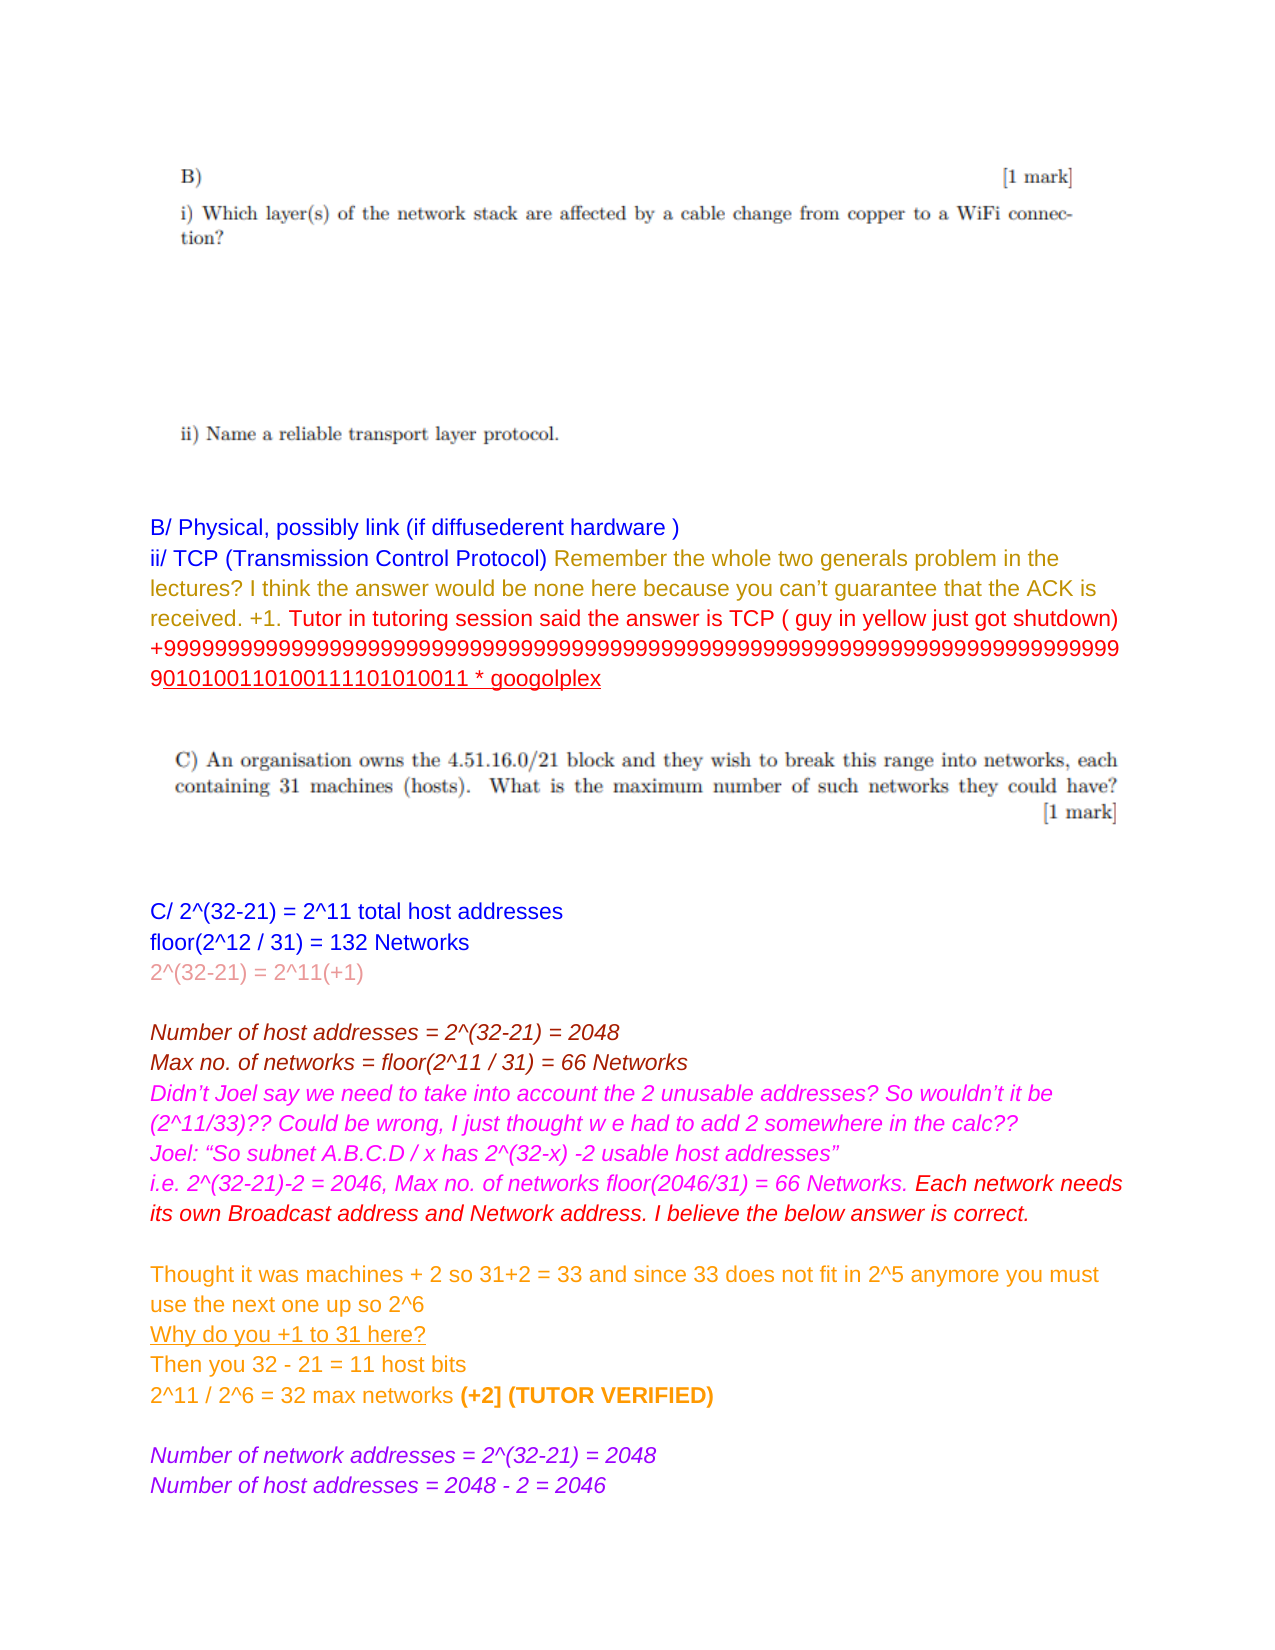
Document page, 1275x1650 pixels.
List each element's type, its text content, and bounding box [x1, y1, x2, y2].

text B/ Physical, possibly link (if diffusederent hardware ) [150, 514, 1125, 541]
text Number of network addresses = 2^(32-21) = 2048 [150, 1442, 1125, 1468]
text Joel: “So subnet A.B.C.D / x has 2^(32-x) -2 usable host addresses” [150, 1140, 1125, 1166]
text i.e. 2^(32-21)-2 = 2046, Max no. of networks floor(2046/31) = 66 Networks. Each network needs its own Broadcast address and Network address. I believe the below answer is correct. [150, 1170, 1125, 1227]
text ii/ TCP (Transmission Control Protocol) Remember the whole two generals problem in the lectures? I think the answer would be none here because you can’t guarantee that the ACK is received. +1. Tutor in tutoring session said the answer is TCP ( guy in yellow just got shutdown) +9999999999999999999999999999999999999999999999999999999999999999999999999999010100110100111101010011 * googolplex [150, 544, 1125, 692]
text 2^11 / 2^6 = 32 max networks (+2] (TUTOR VERIFIED) [150, 1382, 1125, 1408]
text C/ 2^(32-21) = 2^11 total host addresses [150, 898, 1125, 925]
text Why do you +1 to 31 here? [150, 1321, 1125, 1348]
text floor(2^12 / 31) = 132 Networks [150, 928, 1125, 955]
text Then you 32 - 21 = 11 host bits [150, 1351, 1125, 1378]
text Number of host addresses = 2048 - 2 = 2046 [150, 1472, 1125, 1499]
text Thought it was machines + 2 so 31+2 = 33 and since 33 does not fit in 2^5 anymore you must use the next one up so 2^6 [150, 1261, 1125, 1317]
text 2^(32-21) = 2^11(+1) [150, 959, 1125, 985]
text Didn’t Joel say we need to take into account the 2 unusable addresses? So wouldn’t it be (2^11/33)?? Could be wrong, I just thought w e had to add 2 somewhere in the calc?? [150, 1079, 1125, 1136]
text Max no. of networks = floor(2^11 / 31) = 66 Networks [150, 1049, 1125, 1076]
picture [150, 150, 1125, 511]
text Number of host addresses = 2^(32-21) = 2048 [150, 1019, 1125, 1046]
picture [150, 725, 1125, 895]
